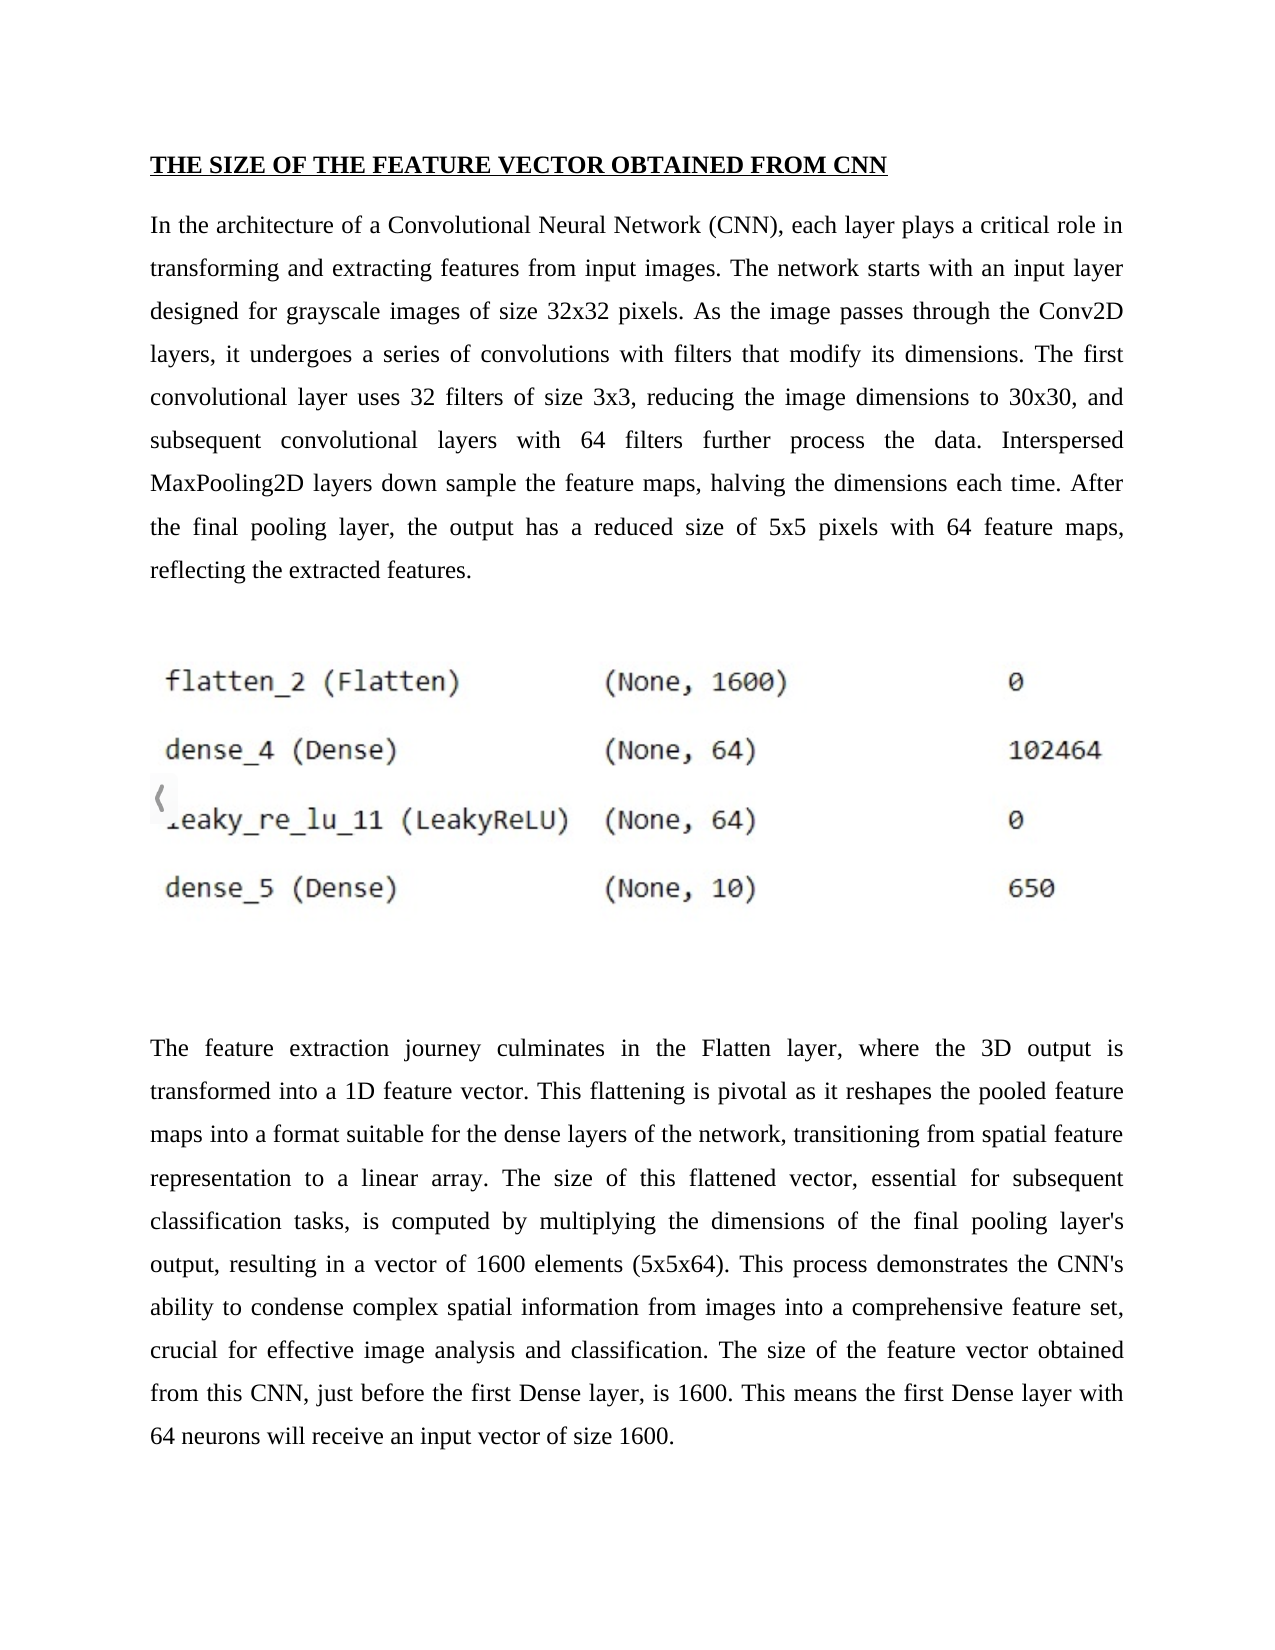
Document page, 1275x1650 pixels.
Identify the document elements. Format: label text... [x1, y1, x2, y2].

text In the architecture of a Convolutional Neural Network (CNN), each layer plays a critical role in transforming and extracting features from input images. The network starts with an input layer designed for grayscale images of size 32x32 pixels. As the image passes through the Conv2D layers, it undergoes a series of convolutions with filters that modify its dimensions. The first convolutional layer uses 32 filters of size 3x3, reducing the image dimensions to 30x30, and subsequent convolutional layers with 64 filters further process the data. Interspersed MaxPooling2D layers down sample the feature maps, halving the dimensions each time. After the final pooling layer, the output has a reduced size of 5x5 pixels with 64 feature maps, reflecting the extracted features. [150, 210, 1125, 583]
picture [150, 614, 1125, 1003]
text The feature extraction journey culminates in the Flatten layer, where the 3D output is transformed into a 1D feature vector. This flattening is pivotal as it reshapes the pooled feature maps into a format suitable for the dense layers of the network, transitioning from spatial feature representation to a linear array. The size of this flattened vector, essential for subsequent classification tasks, is computed by multiplying the dimensions of the final pooling layer's output, resulting in a vector of 1600 elements (5x5x64). This process demonstrates the CNN's ability to condense complex spatial information from images into a comprehensive feature set, crucial for effective image analysis and classification. The size of the feature vector obtained from this CNN, just before the first Dense layer, is 1600. This means the first Dense layer with 64 neurons will receive an input vector of size 1600. [150, 1033, 1125, 1450]
text THE SIZE OF THE FEATURE VECTOR OBTAINED FROM CNN [150, 150, 1125, 179]
